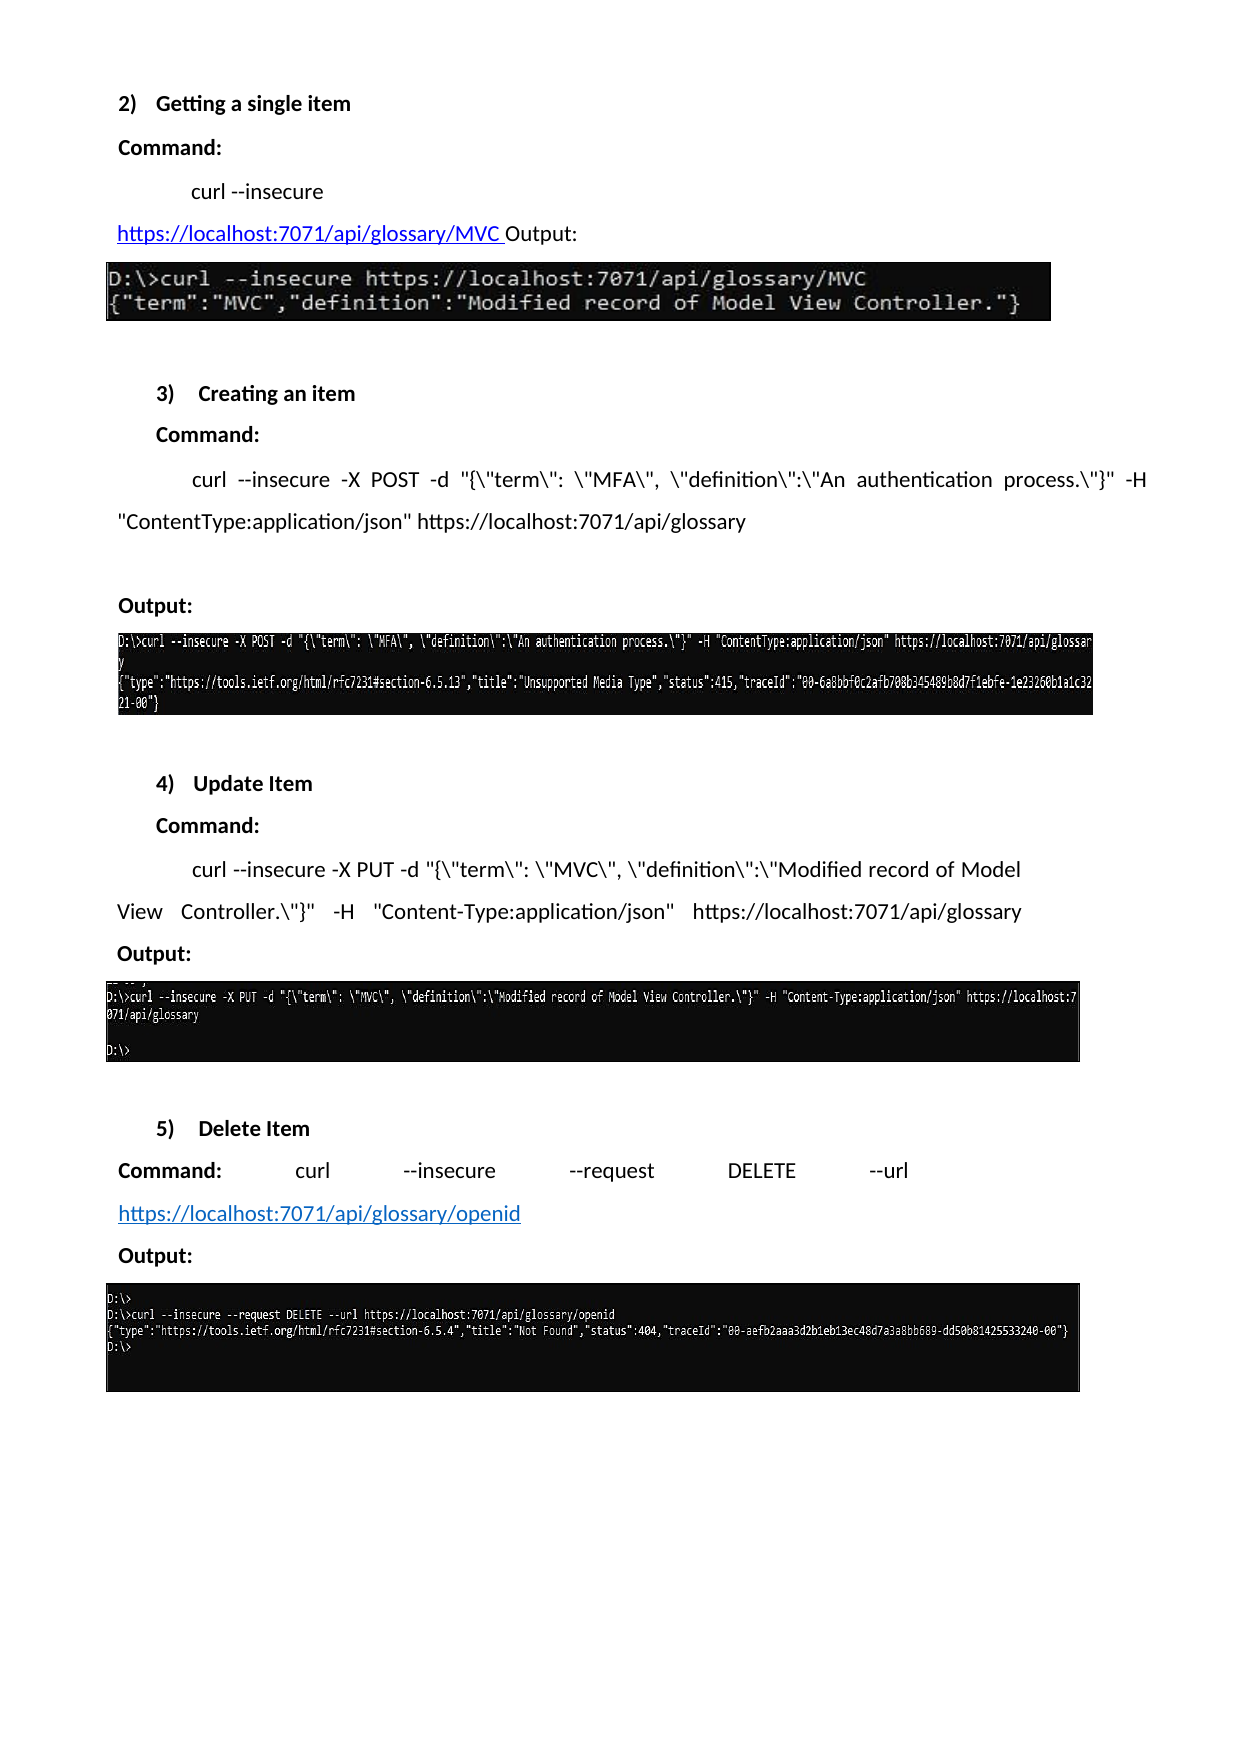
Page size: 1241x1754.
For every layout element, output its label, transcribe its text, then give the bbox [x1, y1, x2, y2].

picture [107, 1285, 1079, 1391]
text Output: [118, 591, 1149, 619]
picture [107, 263, 1049, 319]
list Delete Item [156, 1114, 909, 1142]
list Getting a single item [118, 89, 772, 117]
text Output: [118, 1241, 909, 1269]
list Update Item Command: [156, 769, 316, 839]
list Creating an item Command: [156, 379, 367, 449]
picture [118, 633, 1093, 715]
text Command: [118, 133, 772, 161]
text Command: curl --insecure --request DELETE --url https://localhost:7071/api/glossary/openid [118, 1157, 909, 1227]
text curl --insecure -X PUT -d "{\"term\": \"MVC\", \"definition\":\"Modified record of Model View Controller.\"}" -H "Content-Type:application/json" https://localhost:7071/api/glossary Output: [117, 855, 1023, 967]
text curl --insecure https://localhost:7071/api/glossary/MVC Output: [117, 177, 691, 247]
picture [107, 983, 1079, 1061]
text curl --insecure -X POST -d "{\"term\": \"MFA\", \"definition\":\"An authentication process.\"}" -H "ContentType:application/json" https://localhost:7071/api/glossary [117, 465, 1149, 535]
